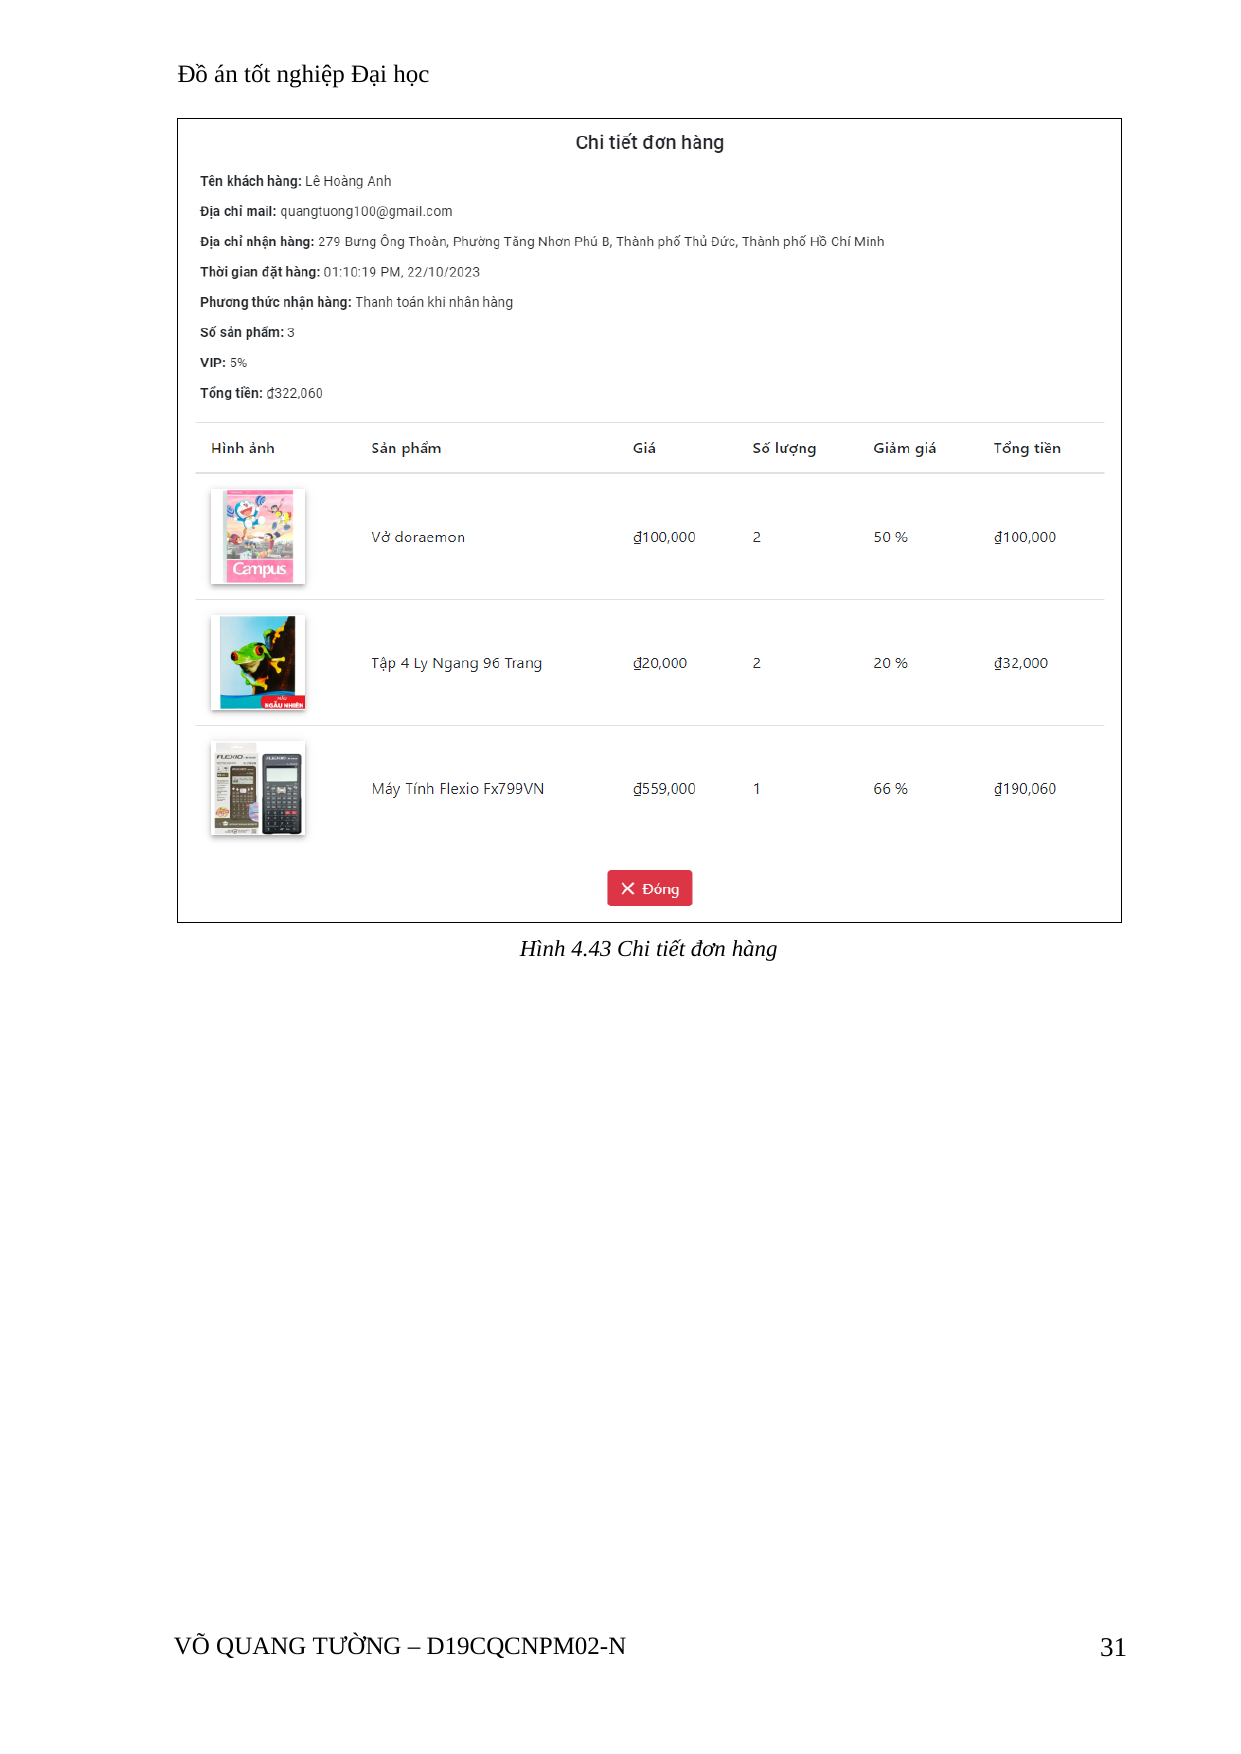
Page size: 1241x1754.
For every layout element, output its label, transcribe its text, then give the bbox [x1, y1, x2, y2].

picture [178, 119, 1121, 922]
